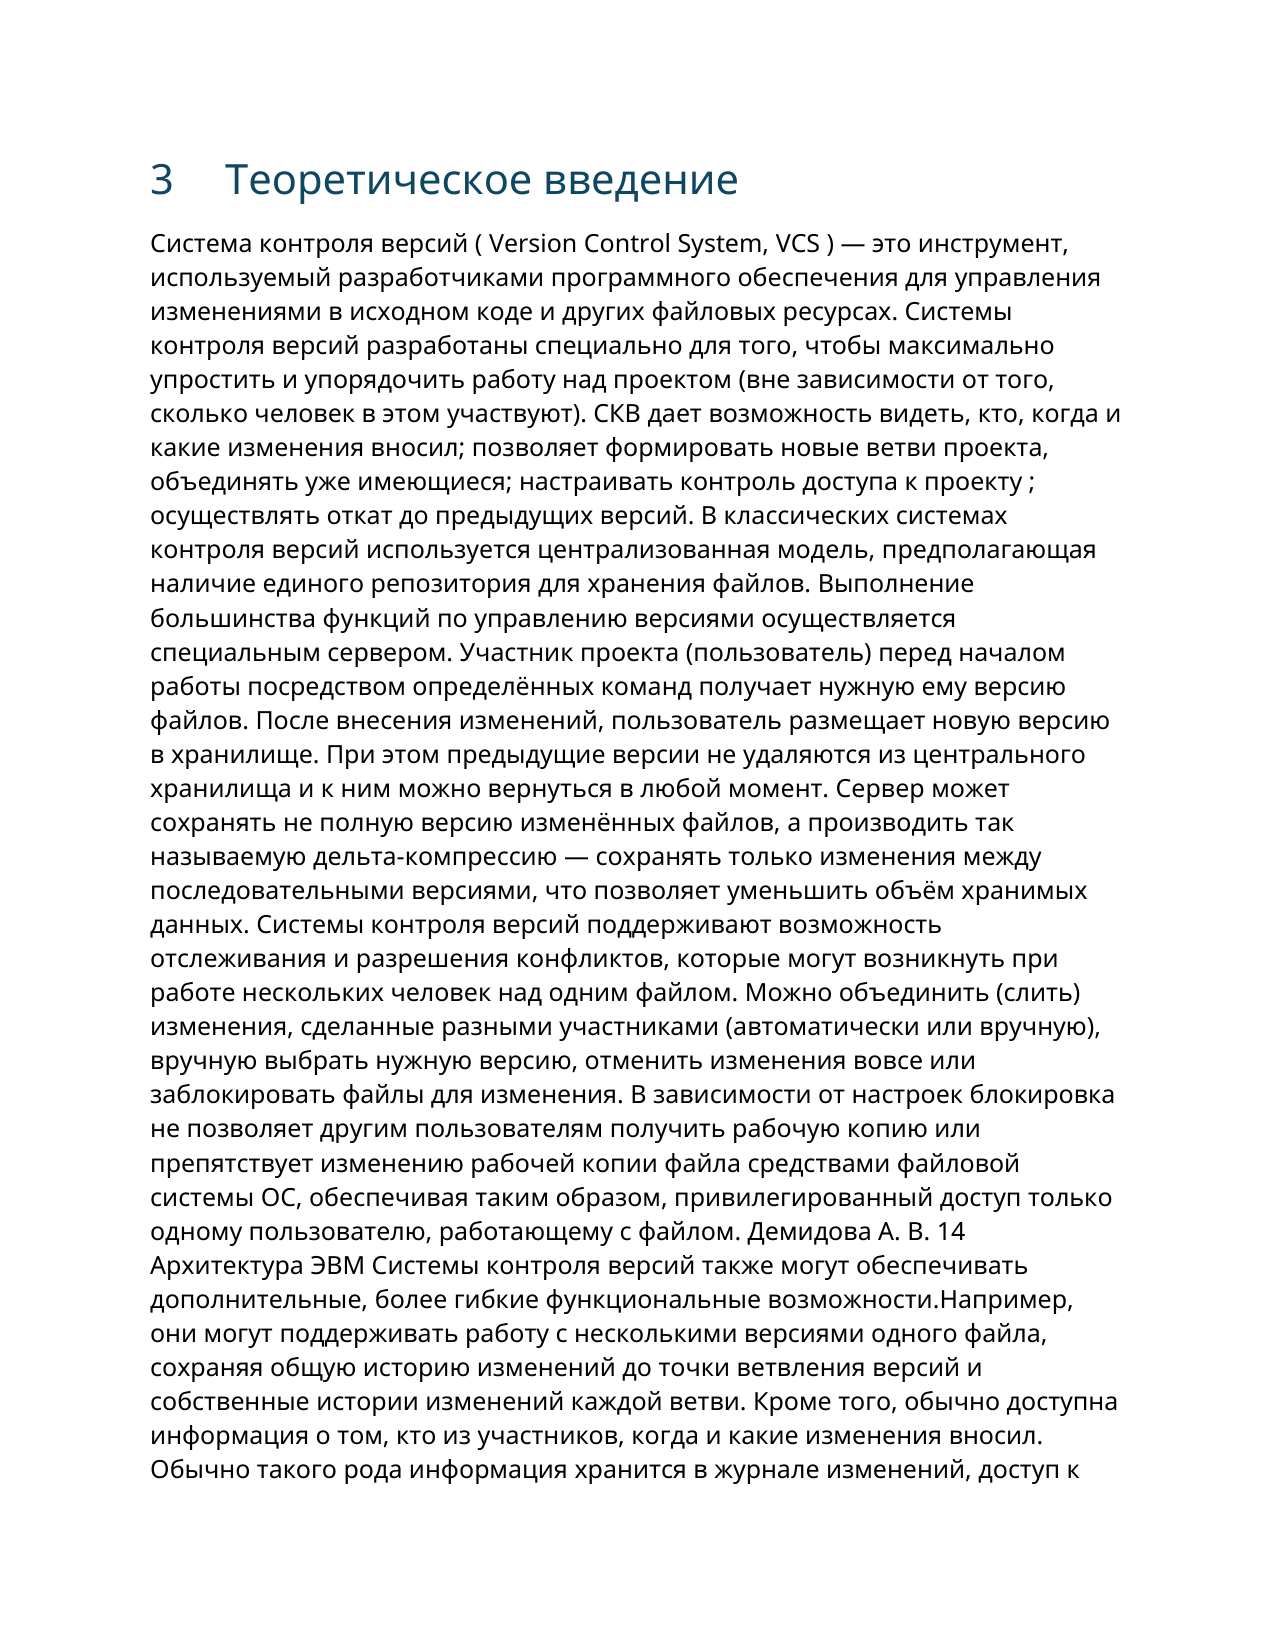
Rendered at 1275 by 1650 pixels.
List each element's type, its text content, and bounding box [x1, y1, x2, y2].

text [150, 226, 1125, 1486]
subtitle 3 Теоретическое введение [150, 150, 1125, 207]
